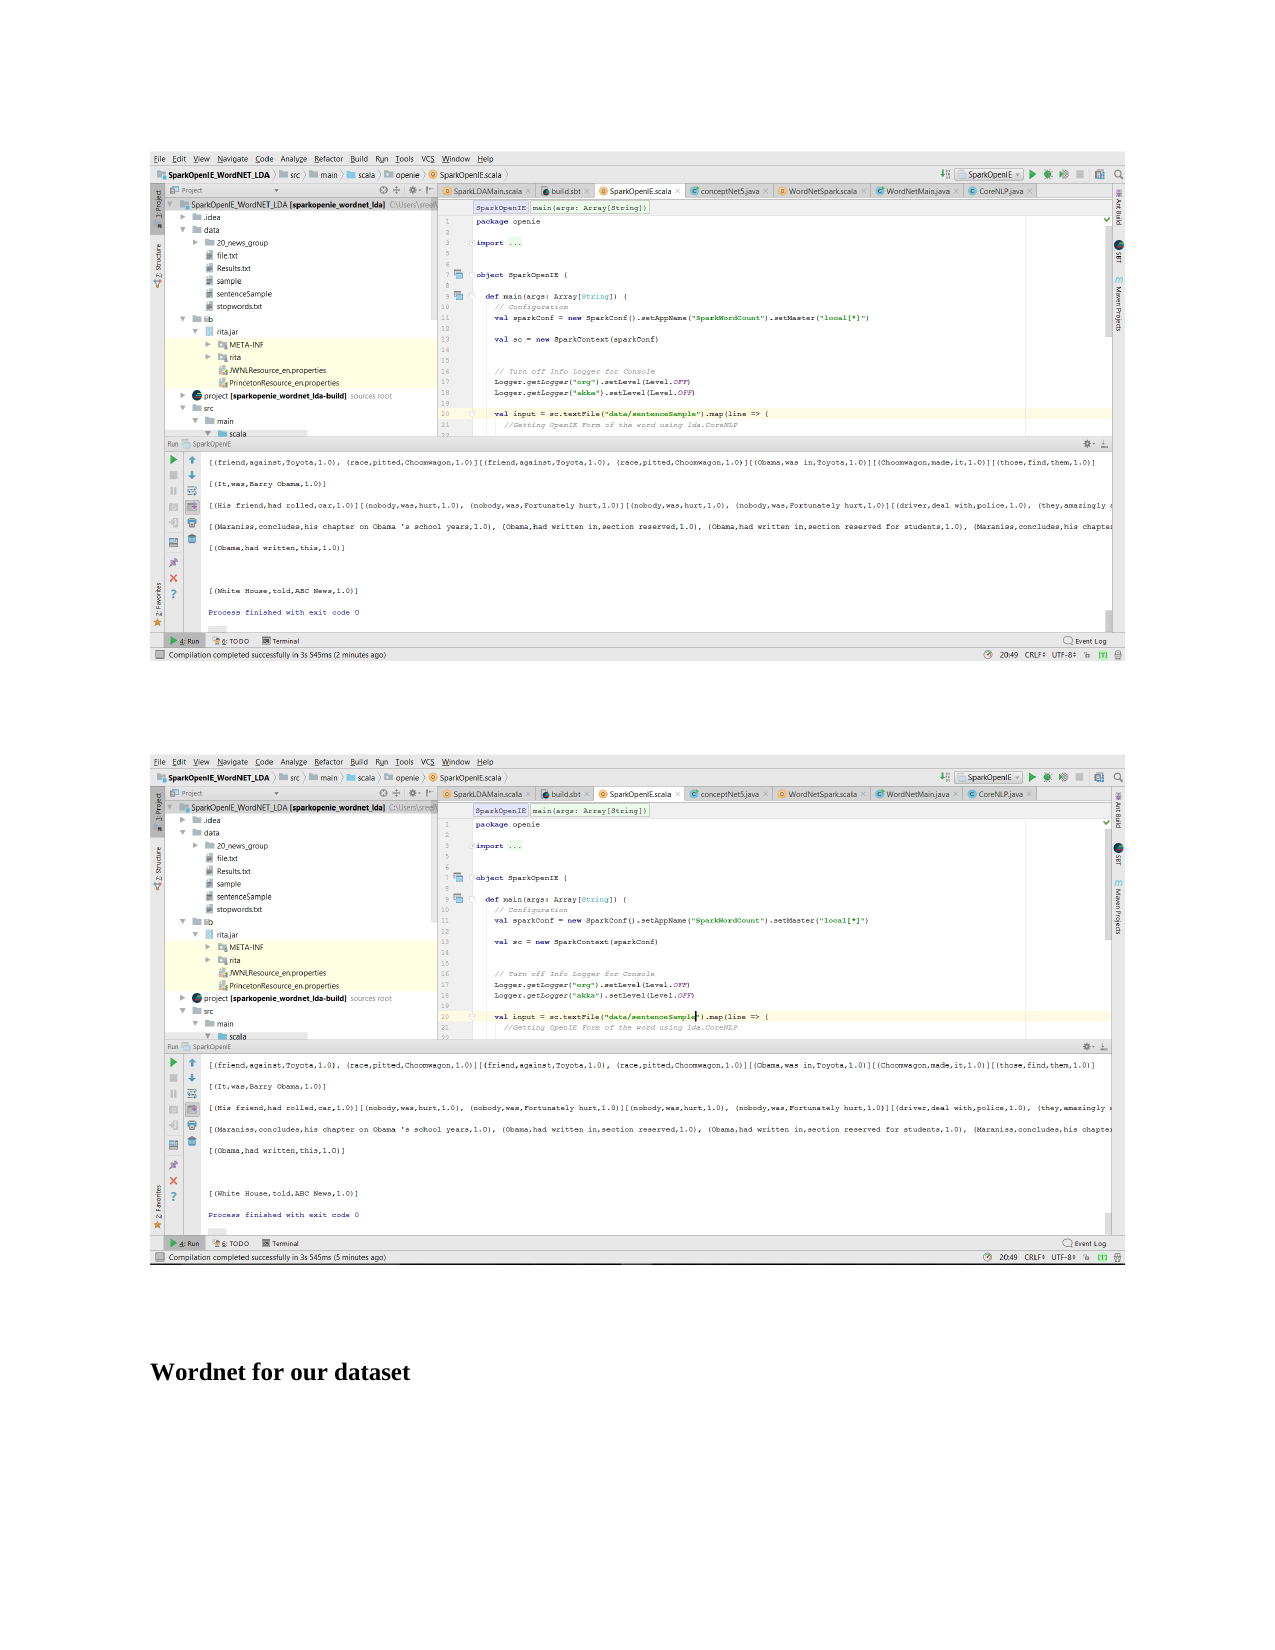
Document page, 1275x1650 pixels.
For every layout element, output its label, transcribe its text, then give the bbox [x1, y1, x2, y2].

picture [150, 753, 1125, 1265]
picture [150, 150, 1125, 661]
text Wordnet for our dataset [150, 1357, 1125, 1386]
